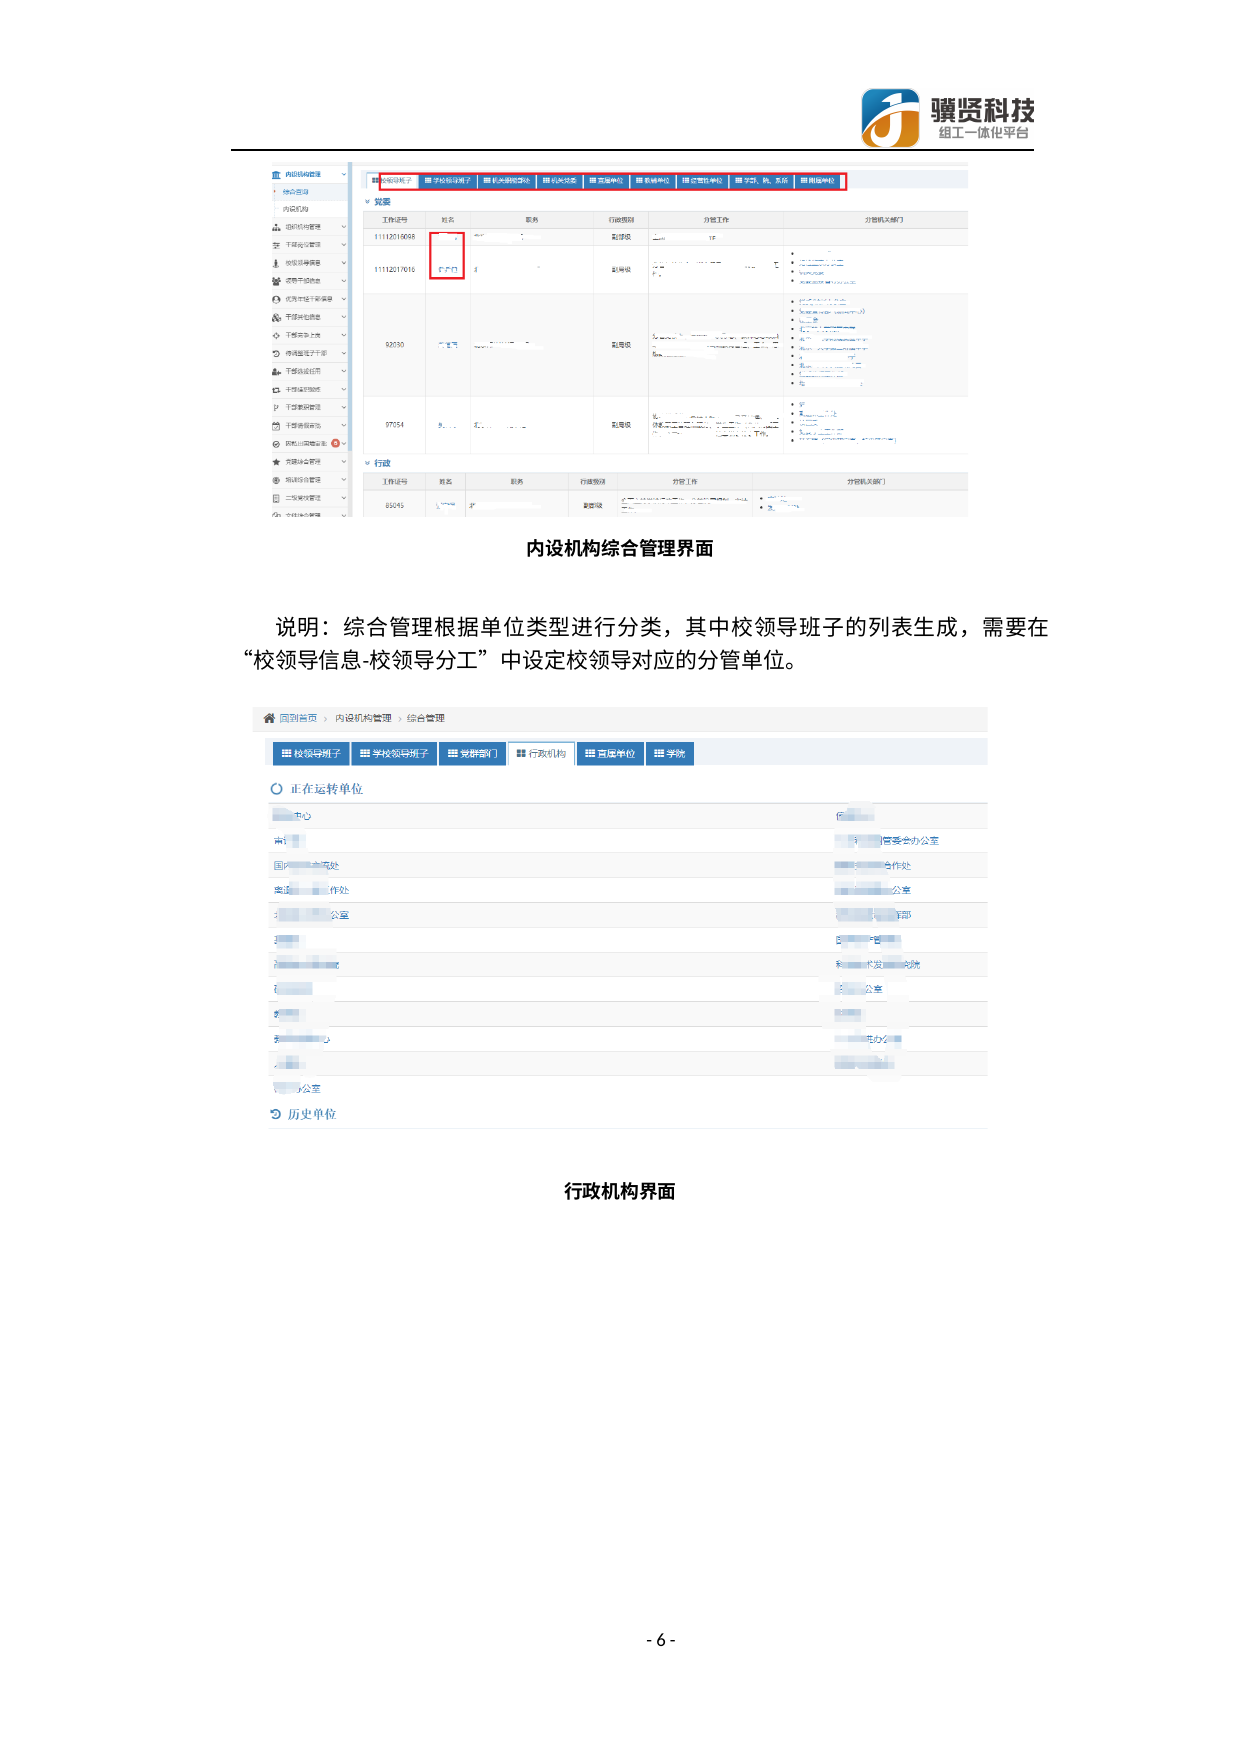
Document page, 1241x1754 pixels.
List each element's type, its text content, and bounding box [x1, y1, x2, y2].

text 内设机构综合管理界面 [187, 531, 1053, 564]
picture [861, 88, 1034, 148]
picture [272, 162, 969, 517]
picture [252, 707, 988, 1157]
text 说明：综合管理根据单位类型进行分类，其中校领导班子的列表生成，需要在“校领导信息-校领导分工”中设定校领导对应的分管单位。 [231, 610, 1053, 675]
text 行政机构界面 [187, 1174, 1053, 1206]
